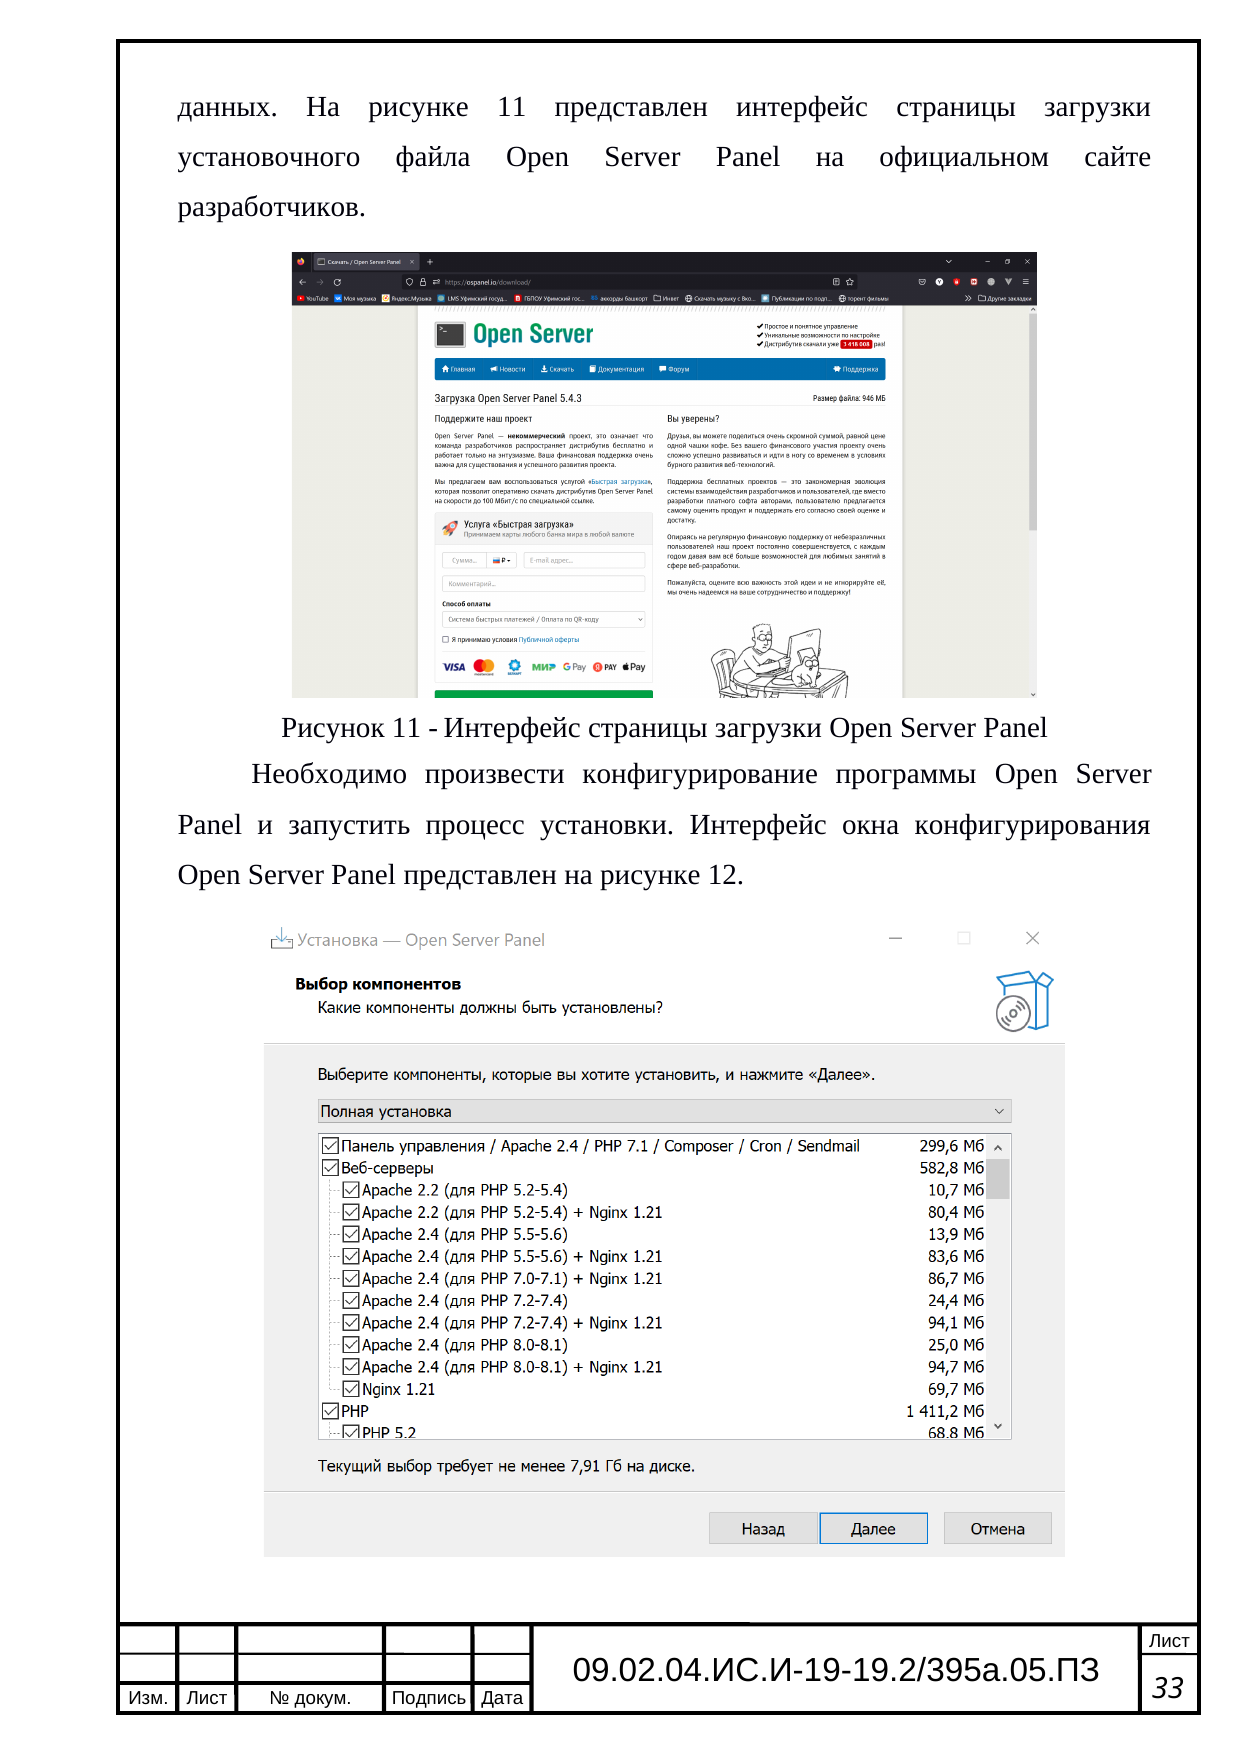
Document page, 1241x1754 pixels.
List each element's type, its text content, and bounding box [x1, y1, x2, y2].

picture [263, 920, 1065, 1557]
picture [291, 252, 1037, 698]
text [177, 89, 1152, 223]
text Необходимо произвести конфигурирование программы Open Server Panel и запустить процесс установки. Интерфейс окна конфигурирования Open Server Panel представлен на рисунке 12. [177, 757, 1152, 891]
text Интерфейс страницы загрузки Open Server Panel [177, 711, 1152, 744]
